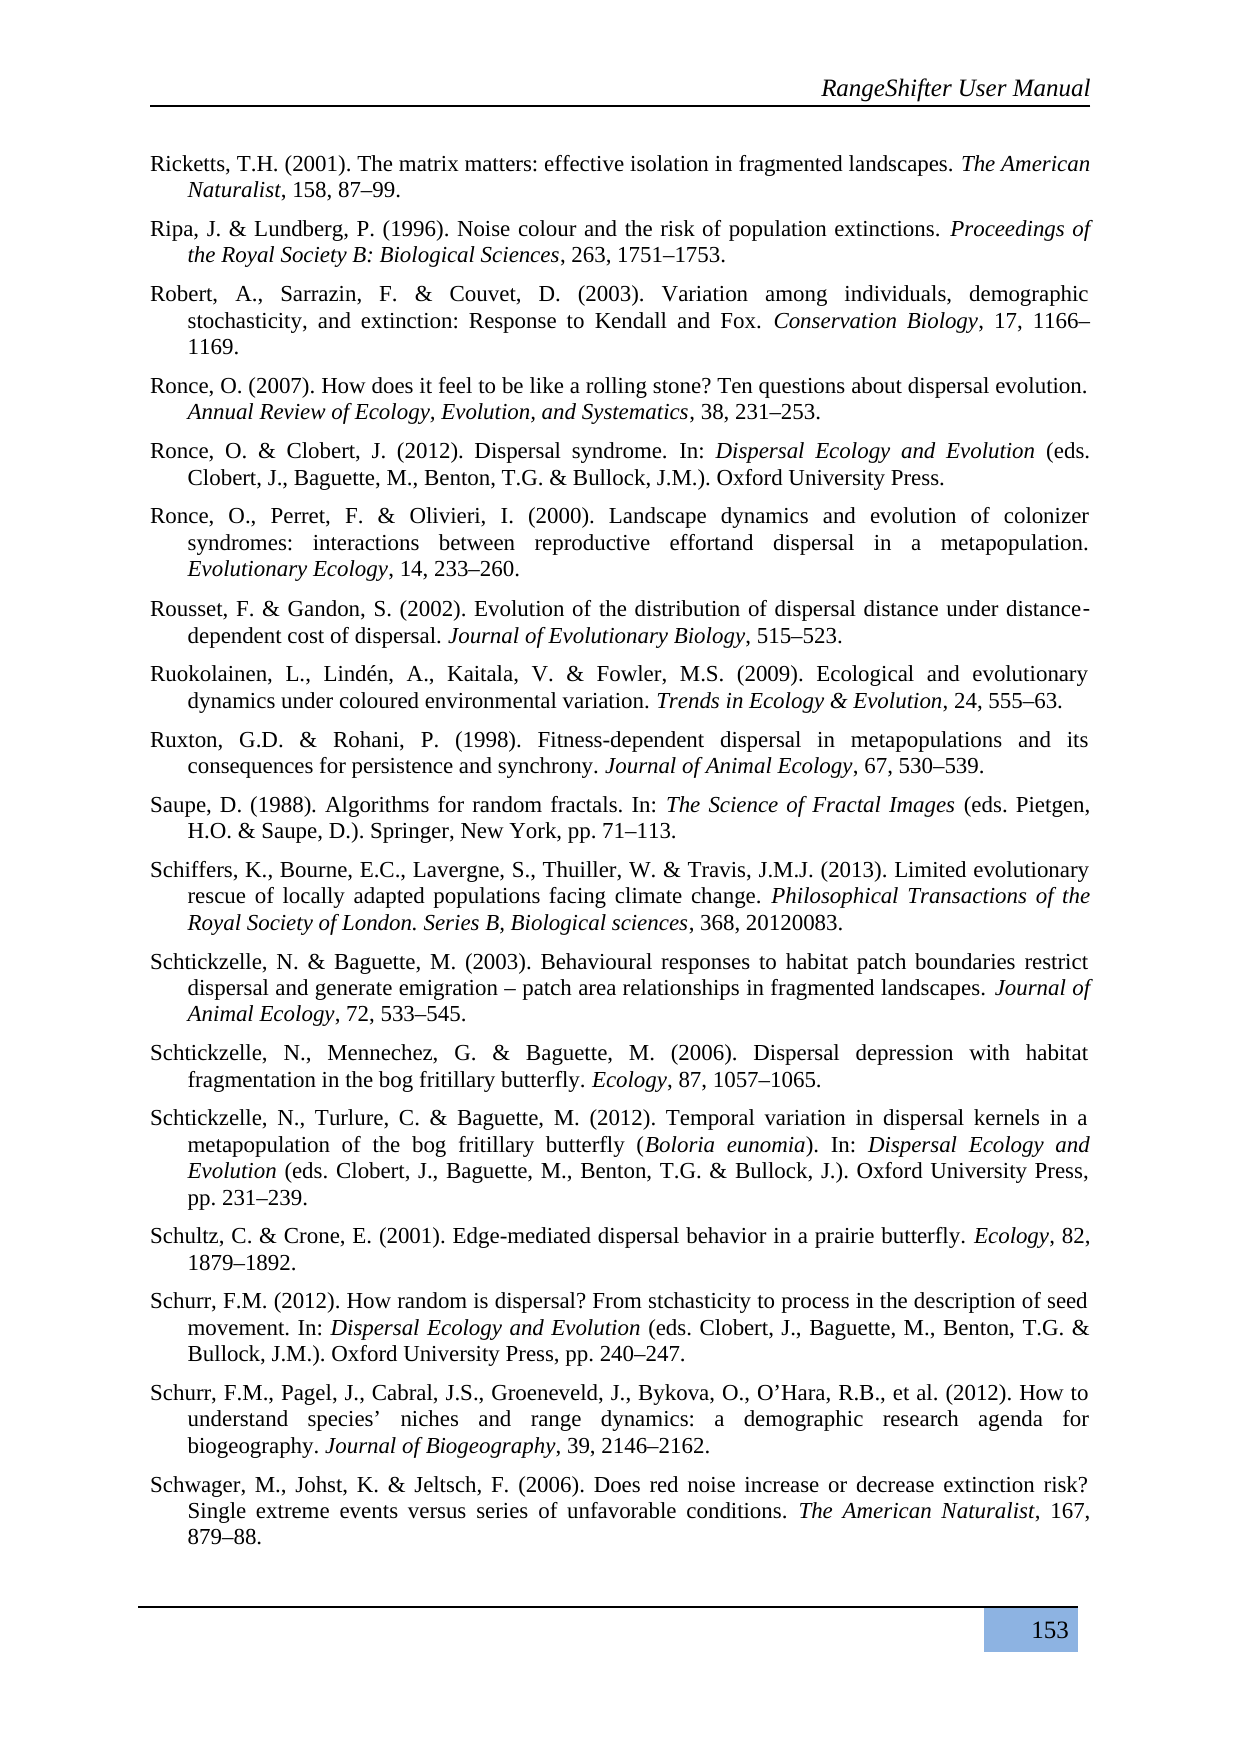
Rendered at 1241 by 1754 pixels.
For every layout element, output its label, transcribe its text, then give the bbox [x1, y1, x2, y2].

text Schurr, F.M., Pagel, J., Cabral, J.S., Groeneveld, J., Bykova, O., O’Hara, R.B., et al. (2012). How to understand species’ niches and range dynamics: a demographic research agenda for biogeography. Journal of Biogeography, 39, 2146–2162. [150, 1379, 1090, 1458]
text Ripa, J. & Lundberg, P. (1996). Noise colour and the risk of population extinctions. Proceedings of the Royal Society B: Biological Sciences, 263, 1751–1753. [150, 215, 1090, 268]
text Ruxton, G.D. & Rohani, P. (1998). Fitness-dependent dispersal in metapopulations and its consequences for persistence and synchrony. Journal of Animal Ecology, 67, 530–539. [150, 726, 1090, 778]
text Ronce, O. & Clobert, J. (2012). Dispersal syndrome. In: Dispersal Ecology and Evolution (eds. Clobert, J., Baguette, M., Benton, T.G. & Bullock, J.M.). Oxford University Press. [150, 437, 1090, 490]
text Schtickzelle, N., Turlure, C. & Baguette, M. (2012). Temporal variation in dispersal kernels in a metapopulation of the bog fritillary butterfly (Boloria eunomia). In: Dispersal Ecology and Evolution (eds. Clobert, J., Baguette, M., Benton, T.G. & Bullock, J.). Oxford University Press, pp. 231–239. [150, 1104, 1090, 1210]
text Ronce, O. (2007). How does it feel to be like a rolling stone? Ten questions about dispersal evolution. Annual Review of Ecology, Evolution, and Systematics, 38, 231–253. [150, 372, 1090, 425]
text Ronce, O., Perret, F. & Olivieri, I. (2000). Landscape dynamics and evolution of colonizer syndromes: interactions between reproductive effortand dispersal in a metapopulation. Evolutionary Ecology, 14, 233–260. [150, 502, 1090, 581]
text Robert, A., Sarrazin, F. & Couvet, D. (2003). Variation among individuals, demographic stochasticity, and extinction: Response to Kendall and Fox. Conservation Biology, 17, 1166–1169. [150, 280, 1090, 359]
text Schultz, C. & Crone, E. (2001). Edge-mediated dispersal behavior in a prairie butterfly. Ecology, 82, 1879–1892. [150, 1222, 1090, 1275]
text Schwager, M., Johst, K. & Jeltsch, F. (2006). Does red noise increase or decrease extinction risk? Single extreme events versus series of unfavorable conditions. The American Naturalist, 167, 879–88. [150, 1471, 1090, 1550]
text Schiffers, K., Bourne, E.C., Lavergne, S., Thuiller, W. & Travis, J.M.J. (2013). Limited evolutionary rescue of locally adapted populations facing climate change. Philosophical Transactions of the Royal Society of London. Series B, Biological sciences, 368, 20120083. [150, 856, 1090, 935]
text Schtickzelle, N. & Baguette, M. (2003). Behavioural responses to habitat patch boundaries restrict dispersal and generate emigration – patch area relationships in fragmented landscapes. Journal of Animal Ecology, 72, 533–545. [150, 948, 1090, 1027]
text Ricketts, T.H. (2001). The matrix matters: effective isolation in fragmented landscapes. The American Naturalist, 158, 87–99. [150, 150, 1090, 203]
text Saupe, D. (1988). Algorithms for random fractals. In: The Science of Fractal Images (eds. Pietgen, H.O. & Saupe, D.). Springer, New York, pp. 71–113. [150, 791, 1090, 844]
text Schurr, F.M. (2012). How random is dispersal? From stchasticity to process in the description of seed movement. In: Dispersal Ecology and Evolution (eds. Clobert, J., Baguette, M., Benton, T.G. & Bullock, J.M.). Oxford University Press, pp. 240–247. [150, 1288, 1090, 1367]
text Schtickzelle, N., Mennechez, G. & Baguette, M. (2006). Dispersal depression with habitat fragmentation in the bog fritillary butterfly. Ecology, 87, 1057–1065. [150, 1039, 1090, 1092]
text Rousset, F. & Gandon, S. (2002). Evolution of the distribution of dispersal distance under distance‐dependent cost of dispersal. Journal of Evolutionary Biology, 515–523. [150, 594, 1090, 648]
text Ruokolainen, L., Lindén, A., Kaitala, V. & Fowler, M.S. (2009). Ecological and evolutionary dynamics under coloured environmental variation. Trends in Ecology & Evolution, 24, 555–63. [150, 661, 1090, 713]
